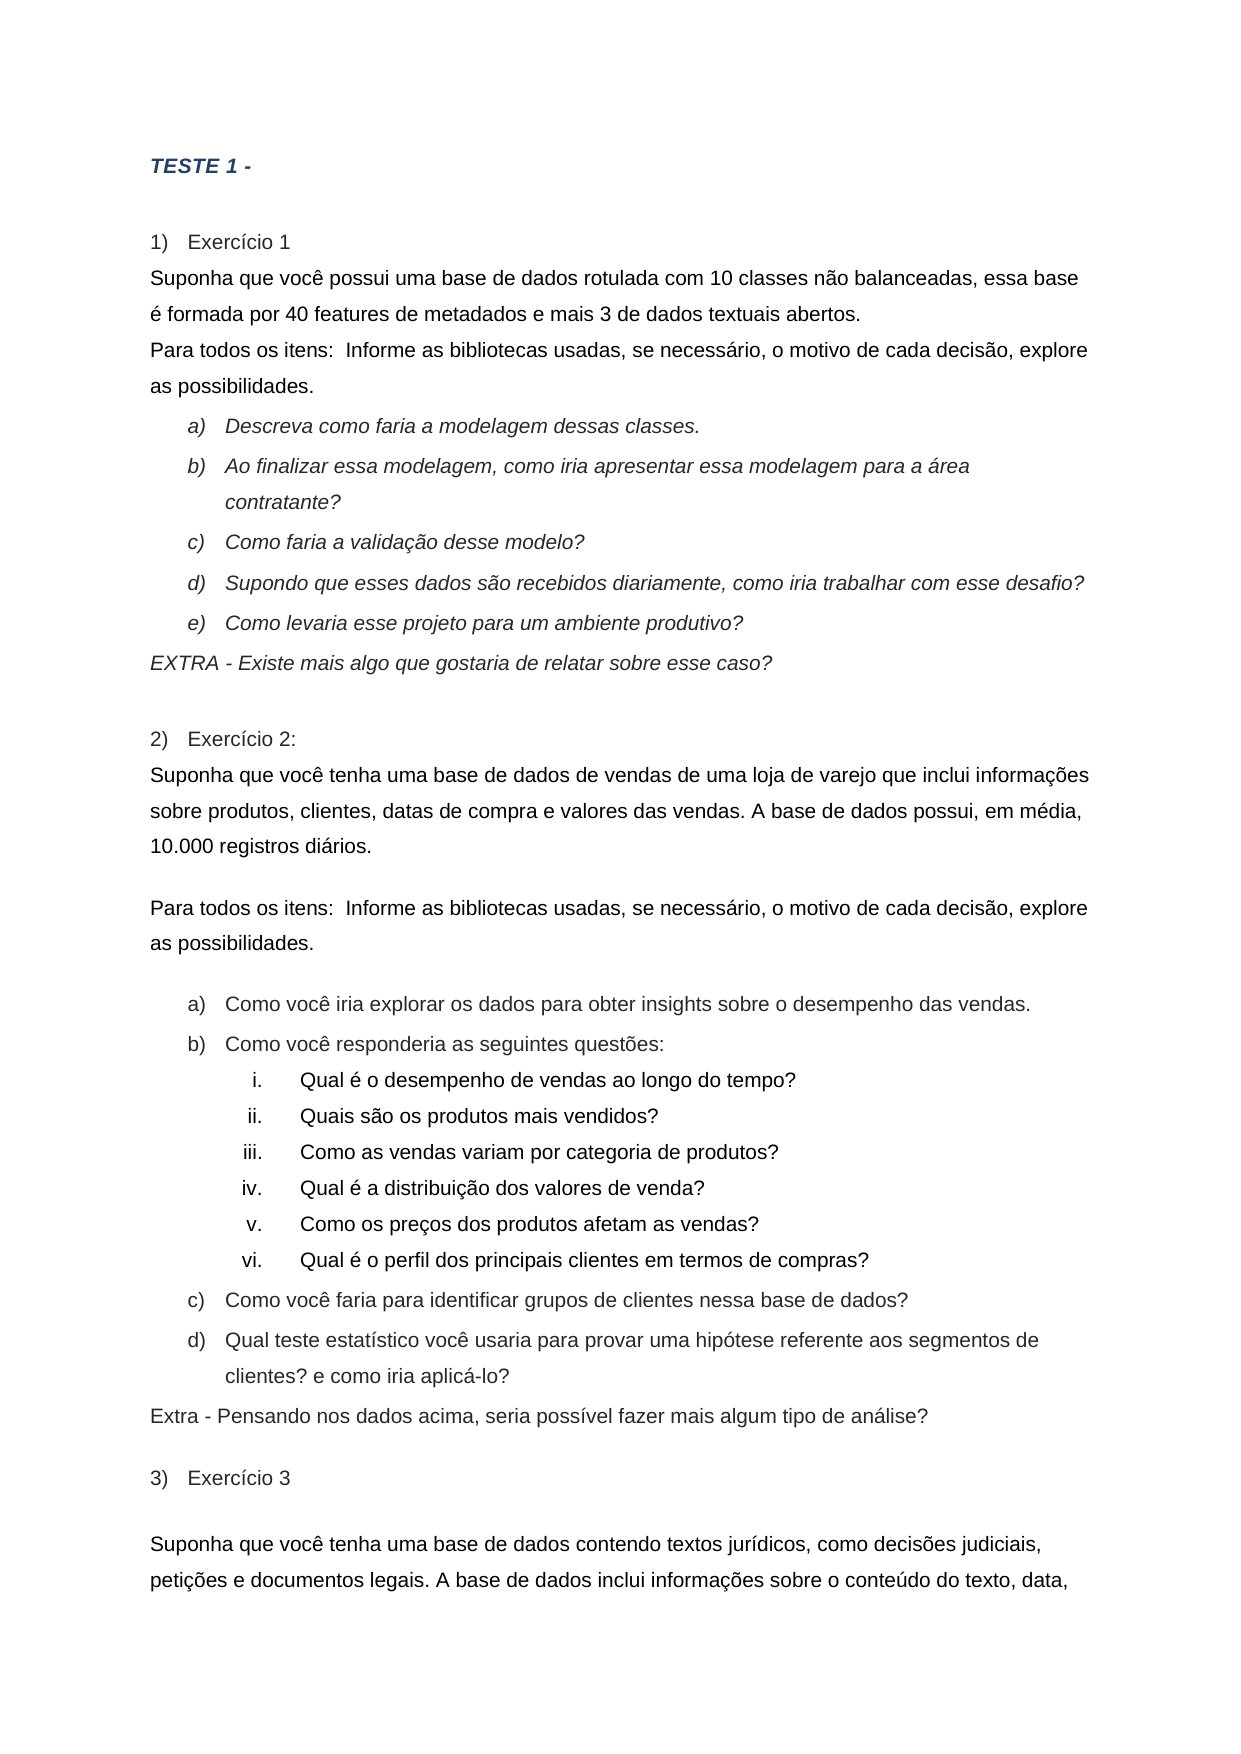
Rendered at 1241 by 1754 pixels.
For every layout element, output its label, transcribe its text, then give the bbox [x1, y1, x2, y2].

subtitle Extra - Pensando nos dados acima, seria possível fazer mais algum tipo de análise? [150, 1404, 1090, 1428]
list Qual é a distribuição dos valores de venda? [262, 1176, 1090, 1200]
subtitle Como levaria esse projeto para um ambiente produtivo? [187, 610, 1090, 634]
text Para todos os itens: Informe as bibliotecas usadas, se necessário, o motivo de cada decisão, explore as possibilidades. [150, 895, 1090, 955]
subtitle Exercício 1 [150, 230, 1090, 254]
subtitle Como você iria explorar os dados para obter insights sobre o desempenho das vendas. [187, 992, 1090, 1016]
list Como as vendas variam por categoria de produtos? [262, 1140, 1090, 1164]
subtitle Qual teste estatístico você usaria para provar uma hipótese referente aos segmentos de clientes? e como iria aplicá-lo? [187, 1328, 1090, 1388]
subtitle Descreva como faria a modelagem dessas classes. [187, 414, 1090, 438]
subtitle Exercício 3 [150, 1466, 1090, 1490]
list Como os preços dos produtos afetam as vendas? [262, 1212, 1090, 1236]
subtitle Como você responderia as seguintes questões: [187, 1032, 1090, 1056]
subtitle Ao finalizar essa modelagem, como iria apresentar essa modelagem para a área contratante? [187, 454, 1090, 514]
subtitle EXTRA - Existe mais algo que gostaria de relatar sobre esse caso? [150, 651, 1090, 674]
text Para todos os itens: Informe as bibliotecas usadas, se necessário, o motivo de cada decisão, explore as possibilidades. [150, 338, 1090, 398]
text Suponha que você possui uma base de dados rotulada com 10 classes não balanceadas, essa base é formada por 40 features de metadados e mais 3 de dados textuais abertos. [150, 266, 1090, 326]
text Suponha que você tenha uma base de dados de vendas de uma loja de varejo que inclui informações sobre produtos, clientes, datas de compra e valores das vendas. A base de dados possui, em média, 10.000 registros diários. [150, 762, 1090, 858]
subtitle Exercício 2: [150, 727, 1090, 751]
subtitle Como você faria para identificar grupos de clientes nessa base de dados? [187, 1288, 1090, 1312]
list Qual é o desempenho de vendas ao longo do tempo? [262, 1068, 1090, 1092]
subtitle TESTE 1 - [150, 154, 1090, 178]
subtitle Supondo que esses dados são recebidos diariamente, como iria trabalhar com esse desafio? [187, 570, 1090, 594]
subtitle Como faria a validação desse modelo? [187, 530, 1090, 554]
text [150, 1532, 1090, 1592]
list Qual é o perfil dos principais clientes em termos de compras? [262, 1248, 1090, 1272]
list Quais são os produtos mais vendidos? [262, 1104, 1090, 1128]
